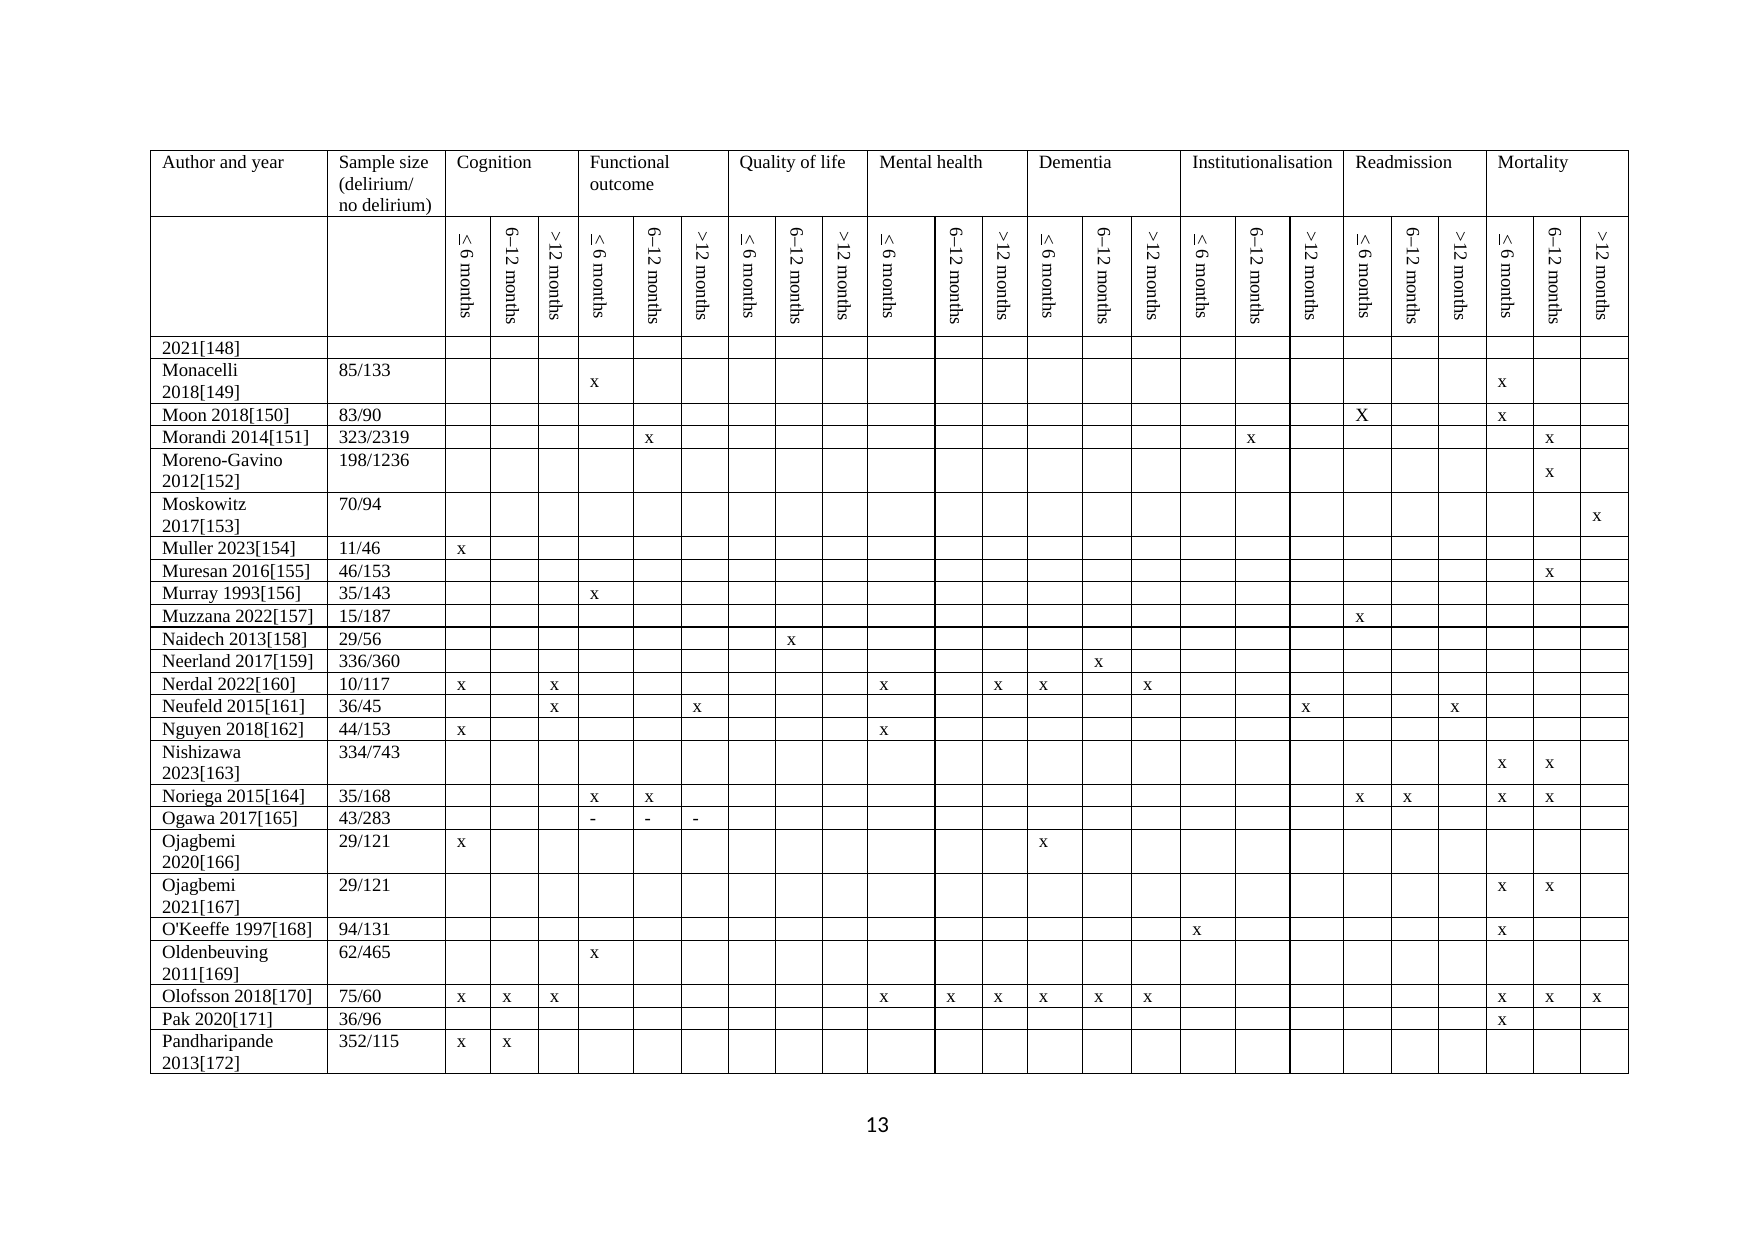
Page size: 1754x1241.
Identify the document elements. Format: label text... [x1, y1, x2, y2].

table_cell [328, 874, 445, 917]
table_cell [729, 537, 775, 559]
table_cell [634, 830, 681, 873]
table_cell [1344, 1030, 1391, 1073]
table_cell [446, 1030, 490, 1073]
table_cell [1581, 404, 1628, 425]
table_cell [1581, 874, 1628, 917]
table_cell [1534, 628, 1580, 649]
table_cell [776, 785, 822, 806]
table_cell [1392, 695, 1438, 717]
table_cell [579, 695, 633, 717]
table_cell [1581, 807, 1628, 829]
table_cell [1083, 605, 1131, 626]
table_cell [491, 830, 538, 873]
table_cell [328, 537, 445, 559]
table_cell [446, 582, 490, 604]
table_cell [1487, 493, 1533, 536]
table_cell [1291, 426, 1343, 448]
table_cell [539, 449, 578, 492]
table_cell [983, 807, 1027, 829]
table_cell < 6 months [579, 217, 633, 336]
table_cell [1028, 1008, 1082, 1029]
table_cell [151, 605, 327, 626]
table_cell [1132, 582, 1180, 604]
table_header Dementia [1028, 151, 1180, 216]
table_cell >12 months [1132, 217, 1180, 336]
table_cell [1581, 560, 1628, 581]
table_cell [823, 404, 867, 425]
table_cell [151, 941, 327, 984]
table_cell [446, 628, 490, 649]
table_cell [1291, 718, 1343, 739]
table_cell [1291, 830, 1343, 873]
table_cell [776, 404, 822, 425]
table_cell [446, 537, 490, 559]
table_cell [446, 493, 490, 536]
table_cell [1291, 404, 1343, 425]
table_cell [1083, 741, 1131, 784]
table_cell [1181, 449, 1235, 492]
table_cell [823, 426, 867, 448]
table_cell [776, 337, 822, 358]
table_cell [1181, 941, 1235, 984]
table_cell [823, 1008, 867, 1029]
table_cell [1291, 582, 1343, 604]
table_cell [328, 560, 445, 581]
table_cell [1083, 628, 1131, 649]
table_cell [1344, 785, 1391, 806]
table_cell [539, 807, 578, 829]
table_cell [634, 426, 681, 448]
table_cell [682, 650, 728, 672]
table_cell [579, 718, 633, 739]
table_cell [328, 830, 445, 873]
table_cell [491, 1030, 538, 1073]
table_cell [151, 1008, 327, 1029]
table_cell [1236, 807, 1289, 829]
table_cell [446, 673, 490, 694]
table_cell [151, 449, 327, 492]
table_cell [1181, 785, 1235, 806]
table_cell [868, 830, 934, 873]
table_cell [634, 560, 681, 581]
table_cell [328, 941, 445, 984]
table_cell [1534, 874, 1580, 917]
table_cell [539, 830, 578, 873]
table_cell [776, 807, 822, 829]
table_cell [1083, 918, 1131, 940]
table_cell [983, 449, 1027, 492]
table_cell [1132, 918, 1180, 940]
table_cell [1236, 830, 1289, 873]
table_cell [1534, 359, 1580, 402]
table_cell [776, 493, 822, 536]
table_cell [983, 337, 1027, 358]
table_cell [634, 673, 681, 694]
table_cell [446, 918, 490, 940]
table_cell >12 months [823, 217, 867, 336]
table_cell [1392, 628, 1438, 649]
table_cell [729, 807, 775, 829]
table_header Functional outcome [579, 151, 728, 216]
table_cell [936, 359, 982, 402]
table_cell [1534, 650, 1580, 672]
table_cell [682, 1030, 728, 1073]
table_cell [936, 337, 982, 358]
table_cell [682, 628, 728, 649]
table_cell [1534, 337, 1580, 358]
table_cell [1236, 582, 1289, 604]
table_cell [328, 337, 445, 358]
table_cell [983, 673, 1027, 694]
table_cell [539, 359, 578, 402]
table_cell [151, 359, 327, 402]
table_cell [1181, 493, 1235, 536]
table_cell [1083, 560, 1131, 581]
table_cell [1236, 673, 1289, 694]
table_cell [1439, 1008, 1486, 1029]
table_cell < 6 months [1028, 217, 1082, 336]
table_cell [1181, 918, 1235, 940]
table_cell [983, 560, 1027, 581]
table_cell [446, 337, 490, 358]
table_cell >12 months [1581, 217, 1628, 336]
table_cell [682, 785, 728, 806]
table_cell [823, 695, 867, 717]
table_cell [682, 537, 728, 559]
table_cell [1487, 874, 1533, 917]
table_header Sample size (delirium/ no delirium) [328, 151, 445, 216]
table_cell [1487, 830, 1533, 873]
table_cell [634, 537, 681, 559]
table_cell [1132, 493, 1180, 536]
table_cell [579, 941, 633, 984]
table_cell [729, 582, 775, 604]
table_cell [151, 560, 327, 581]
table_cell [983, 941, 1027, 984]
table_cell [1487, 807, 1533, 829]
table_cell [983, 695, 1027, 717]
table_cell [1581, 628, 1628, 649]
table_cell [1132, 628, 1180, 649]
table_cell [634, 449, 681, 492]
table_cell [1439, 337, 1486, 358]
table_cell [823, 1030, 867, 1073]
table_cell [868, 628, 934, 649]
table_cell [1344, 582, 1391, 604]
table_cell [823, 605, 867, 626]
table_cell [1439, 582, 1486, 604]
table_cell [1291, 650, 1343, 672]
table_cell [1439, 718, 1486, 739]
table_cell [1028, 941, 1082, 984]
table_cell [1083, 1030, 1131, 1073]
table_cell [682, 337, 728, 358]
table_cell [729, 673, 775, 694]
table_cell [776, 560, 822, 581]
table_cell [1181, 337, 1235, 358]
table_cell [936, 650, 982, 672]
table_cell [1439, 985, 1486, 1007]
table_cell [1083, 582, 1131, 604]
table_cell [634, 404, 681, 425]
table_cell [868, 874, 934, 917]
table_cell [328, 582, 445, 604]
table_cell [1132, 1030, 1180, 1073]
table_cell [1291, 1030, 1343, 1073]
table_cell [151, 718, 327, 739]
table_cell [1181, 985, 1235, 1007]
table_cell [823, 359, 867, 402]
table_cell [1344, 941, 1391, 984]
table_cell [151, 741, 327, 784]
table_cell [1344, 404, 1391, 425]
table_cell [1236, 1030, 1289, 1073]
table_cell >12 months [1439, 217, 1486, 336]
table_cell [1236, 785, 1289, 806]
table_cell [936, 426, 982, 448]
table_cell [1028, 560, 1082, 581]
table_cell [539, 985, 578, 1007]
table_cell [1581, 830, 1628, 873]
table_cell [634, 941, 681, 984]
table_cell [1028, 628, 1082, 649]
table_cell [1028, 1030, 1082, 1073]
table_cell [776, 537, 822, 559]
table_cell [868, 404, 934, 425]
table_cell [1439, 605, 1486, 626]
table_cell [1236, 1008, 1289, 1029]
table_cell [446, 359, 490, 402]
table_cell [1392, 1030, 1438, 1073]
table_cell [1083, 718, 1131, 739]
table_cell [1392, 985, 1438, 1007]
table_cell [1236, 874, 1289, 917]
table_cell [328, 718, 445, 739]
table_header Mortality [1487, 151, 1628, 216]
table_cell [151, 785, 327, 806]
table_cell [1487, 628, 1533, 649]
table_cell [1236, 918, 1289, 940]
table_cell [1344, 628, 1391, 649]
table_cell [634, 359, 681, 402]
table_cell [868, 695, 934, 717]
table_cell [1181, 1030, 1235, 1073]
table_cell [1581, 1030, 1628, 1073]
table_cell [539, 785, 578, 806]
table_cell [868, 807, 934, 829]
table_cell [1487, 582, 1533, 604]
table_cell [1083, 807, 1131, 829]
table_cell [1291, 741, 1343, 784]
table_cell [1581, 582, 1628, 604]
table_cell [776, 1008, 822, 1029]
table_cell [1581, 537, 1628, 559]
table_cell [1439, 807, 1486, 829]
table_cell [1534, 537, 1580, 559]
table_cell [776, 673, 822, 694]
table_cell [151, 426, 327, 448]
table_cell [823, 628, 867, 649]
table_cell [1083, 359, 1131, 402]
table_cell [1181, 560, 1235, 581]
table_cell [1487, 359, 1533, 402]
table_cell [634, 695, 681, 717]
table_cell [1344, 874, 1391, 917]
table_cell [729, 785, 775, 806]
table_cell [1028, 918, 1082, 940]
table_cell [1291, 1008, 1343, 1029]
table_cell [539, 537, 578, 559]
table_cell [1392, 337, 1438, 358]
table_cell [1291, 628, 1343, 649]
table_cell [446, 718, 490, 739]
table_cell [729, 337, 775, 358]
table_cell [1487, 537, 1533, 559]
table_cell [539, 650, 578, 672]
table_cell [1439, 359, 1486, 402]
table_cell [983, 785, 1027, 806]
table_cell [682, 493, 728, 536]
table_cell 6–12 months [1083, 217, 1131, 336]
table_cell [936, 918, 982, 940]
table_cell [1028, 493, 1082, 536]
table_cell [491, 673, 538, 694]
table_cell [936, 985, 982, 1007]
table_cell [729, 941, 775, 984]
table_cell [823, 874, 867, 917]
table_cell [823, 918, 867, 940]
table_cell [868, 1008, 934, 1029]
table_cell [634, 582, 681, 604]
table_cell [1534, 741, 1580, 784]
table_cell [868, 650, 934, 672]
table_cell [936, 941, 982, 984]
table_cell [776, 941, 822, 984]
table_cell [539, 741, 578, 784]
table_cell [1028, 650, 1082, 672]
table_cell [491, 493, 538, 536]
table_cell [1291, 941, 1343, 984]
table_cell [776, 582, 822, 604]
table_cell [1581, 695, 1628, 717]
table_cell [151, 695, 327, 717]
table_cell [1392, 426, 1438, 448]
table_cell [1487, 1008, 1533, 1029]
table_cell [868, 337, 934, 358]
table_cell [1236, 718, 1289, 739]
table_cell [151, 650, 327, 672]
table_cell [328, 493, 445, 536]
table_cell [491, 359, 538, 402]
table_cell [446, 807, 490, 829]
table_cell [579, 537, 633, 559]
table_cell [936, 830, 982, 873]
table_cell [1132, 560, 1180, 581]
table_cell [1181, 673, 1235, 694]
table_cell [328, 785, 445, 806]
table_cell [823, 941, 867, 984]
table_cell 6–12 months [1392, 217, 1438, 336]
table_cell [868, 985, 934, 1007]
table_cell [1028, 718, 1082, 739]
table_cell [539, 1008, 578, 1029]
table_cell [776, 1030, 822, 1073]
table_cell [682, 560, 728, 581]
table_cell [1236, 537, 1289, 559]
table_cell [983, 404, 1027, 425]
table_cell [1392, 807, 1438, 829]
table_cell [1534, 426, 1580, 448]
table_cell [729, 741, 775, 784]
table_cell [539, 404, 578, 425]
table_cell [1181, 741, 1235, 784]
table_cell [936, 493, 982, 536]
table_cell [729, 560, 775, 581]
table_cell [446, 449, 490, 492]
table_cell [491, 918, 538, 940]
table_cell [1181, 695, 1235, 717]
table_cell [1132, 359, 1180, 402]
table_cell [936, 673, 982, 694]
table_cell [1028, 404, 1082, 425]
table_cell 6–12 months [936, 217, 982, 336]
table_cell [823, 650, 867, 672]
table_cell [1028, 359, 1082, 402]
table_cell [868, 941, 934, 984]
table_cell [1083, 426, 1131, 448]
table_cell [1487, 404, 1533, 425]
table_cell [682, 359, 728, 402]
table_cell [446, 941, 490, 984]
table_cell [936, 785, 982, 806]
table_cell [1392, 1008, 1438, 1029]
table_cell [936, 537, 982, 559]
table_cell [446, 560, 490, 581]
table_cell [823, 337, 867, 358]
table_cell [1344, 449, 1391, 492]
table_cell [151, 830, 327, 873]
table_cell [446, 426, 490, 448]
table_header Cognition [446, 151, 578, 216]
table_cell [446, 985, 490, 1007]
table_cell >12 months [682, 217, 728, 336]
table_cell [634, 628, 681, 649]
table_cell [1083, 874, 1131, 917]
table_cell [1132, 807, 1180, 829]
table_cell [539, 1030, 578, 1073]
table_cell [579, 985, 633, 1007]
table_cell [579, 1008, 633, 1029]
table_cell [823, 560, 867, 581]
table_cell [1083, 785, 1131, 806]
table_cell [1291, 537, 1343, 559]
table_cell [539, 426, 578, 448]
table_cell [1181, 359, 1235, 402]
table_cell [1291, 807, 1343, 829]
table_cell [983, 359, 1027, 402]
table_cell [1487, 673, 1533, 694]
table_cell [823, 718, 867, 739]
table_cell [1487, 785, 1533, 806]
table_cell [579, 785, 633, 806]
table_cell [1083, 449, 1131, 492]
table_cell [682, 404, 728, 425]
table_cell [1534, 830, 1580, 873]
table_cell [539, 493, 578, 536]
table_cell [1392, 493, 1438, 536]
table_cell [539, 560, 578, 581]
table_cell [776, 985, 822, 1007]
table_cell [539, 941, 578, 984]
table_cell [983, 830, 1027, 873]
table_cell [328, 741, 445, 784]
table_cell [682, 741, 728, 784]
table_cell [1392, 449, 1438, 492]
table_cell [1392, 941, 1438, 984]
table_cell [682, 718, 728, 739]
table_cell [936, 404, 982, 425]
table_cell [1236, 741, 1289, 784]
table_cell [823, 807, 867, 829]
table_cell < 6 months [1344, 217, 1391, 336]
table_header Readmission [1344, 151, 1486, 216]
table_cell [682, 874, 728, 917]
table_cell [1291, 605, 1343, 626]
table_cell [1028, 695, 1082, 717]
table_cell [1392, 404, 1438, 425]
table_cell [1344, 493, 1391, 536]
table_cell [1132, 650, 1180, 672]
table_cell < 6 months [868, 217, 934, 336]
table_cell >12 months [1291, 217, 1343, 336]
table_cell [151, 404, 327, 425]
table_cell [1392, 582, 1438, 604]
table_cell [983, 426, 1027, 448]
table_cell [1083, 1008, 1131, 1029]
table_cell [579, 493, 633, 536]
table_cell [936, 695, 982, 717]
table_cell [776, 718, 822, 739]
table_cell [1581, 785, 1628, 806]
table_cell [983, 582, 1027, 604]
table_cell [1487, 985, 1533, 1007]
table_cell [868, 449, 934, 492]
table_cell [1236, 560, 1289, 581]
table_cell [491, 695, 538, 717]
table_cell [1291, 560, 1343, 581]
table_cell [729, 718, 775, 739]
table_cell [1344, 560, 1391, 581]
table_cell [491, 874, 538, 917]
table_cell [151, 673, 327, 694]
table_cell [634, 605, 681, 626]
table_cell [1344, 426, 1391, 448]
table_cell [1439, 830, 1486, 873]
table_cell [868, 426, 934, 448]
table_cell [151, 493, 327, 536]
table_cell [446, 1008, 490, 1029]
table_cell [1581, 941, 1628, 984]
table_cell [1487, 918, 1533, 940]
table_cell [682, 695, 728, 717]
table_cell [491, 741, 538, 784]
table_cell [151, 217, 327, 336]
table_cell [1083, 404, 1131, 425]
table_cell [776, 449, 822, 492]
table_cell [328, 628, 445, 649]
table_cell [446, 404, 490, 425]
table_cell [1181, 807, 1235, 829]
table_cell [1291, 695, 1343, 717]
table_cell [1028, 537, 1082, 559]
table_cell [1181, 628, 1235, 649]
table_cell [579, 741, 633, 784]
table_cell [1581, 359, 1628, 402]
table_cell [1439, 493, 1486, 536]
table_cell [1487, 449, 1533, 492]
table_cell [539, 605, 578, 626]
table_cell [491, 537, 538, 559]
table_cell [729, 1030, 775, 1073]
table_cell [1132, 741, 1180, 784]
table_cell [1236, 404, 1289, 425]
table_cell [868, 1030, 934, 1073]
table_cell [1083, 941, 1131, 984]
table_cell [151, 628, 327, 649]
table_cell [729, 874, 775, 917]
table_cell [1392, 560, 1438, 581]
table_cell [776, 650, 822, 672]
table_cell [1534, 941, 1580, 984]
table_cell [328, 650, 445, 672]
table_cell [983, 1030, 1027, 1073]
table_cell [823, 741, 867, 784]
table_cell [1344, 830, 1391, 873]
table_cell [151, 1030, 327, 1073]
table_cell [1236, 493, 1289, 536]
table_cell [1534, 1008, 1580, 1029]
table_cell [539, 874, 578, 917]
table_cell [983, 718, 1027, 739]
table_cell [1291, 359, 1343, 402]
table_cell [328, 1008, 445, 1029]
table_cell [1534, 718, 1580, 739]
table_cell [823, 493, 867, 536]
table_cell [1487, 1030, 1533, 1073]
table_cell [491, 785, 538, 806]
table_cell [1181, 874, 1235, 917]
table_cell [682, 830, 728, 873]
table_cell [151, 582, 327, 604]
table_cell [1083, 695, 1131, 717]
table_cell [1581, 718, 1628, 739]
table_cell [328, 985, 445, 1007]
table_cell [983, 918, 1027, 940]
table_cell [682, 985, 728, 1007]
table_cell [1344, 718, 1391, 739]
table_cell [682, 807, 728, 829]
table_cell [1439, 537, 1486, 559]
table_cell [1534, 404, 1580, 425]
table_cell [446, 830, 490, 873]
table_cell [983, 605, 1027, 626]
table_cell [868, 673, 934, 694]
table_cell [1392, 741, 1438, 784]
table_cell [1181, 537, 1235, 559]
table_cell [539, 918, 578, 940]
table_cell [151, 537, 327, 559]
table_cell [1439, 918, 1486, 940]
table_cell [328, 217, 445, 336]
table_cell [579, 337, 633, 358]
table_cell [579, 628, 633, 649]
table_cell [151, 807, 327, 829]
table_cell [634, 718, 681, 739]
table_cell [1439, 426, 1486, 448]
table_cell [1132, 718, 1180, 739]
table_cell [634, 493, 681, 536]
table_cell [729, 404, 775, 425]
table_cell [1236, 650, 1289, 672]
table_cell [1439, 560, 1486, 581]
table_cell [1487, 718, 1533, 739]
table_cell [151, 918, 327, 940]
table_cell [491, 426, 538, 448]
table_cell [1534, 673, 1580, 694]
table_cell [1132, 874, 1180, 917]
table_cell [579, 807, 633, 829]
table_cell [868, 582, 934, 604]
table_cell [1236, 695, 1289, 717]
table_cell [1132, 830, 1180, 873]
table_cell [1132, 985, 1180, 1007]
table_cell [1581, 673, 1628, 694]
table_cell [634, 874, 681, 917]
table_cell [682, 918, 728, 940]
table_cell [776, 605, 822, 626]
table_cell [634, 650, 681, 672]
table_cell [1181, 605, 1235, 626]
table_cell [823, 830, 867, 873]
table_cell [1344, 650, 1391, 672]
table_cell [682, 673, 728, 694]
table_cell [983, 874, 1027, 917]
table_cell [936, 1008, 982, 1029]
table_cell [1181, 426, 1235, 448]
table_cell >12 months [983, 217, 1027, 336]
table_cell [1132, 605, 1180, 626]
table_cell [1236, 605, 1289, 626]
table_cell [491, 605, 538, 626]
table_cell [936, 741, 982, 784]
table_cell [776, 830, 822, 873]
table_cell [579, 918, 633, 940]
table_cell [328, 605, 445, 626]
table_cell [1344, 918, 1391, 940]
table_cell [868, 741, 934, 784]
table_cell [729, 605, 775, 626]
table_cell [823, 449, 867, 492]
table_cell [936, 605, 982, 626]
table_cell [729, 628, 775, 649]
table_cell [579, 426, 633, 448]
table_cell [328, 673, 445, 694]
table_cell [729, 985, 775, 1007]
table_header Institutionalisation [1181, 151, 1343, 216]
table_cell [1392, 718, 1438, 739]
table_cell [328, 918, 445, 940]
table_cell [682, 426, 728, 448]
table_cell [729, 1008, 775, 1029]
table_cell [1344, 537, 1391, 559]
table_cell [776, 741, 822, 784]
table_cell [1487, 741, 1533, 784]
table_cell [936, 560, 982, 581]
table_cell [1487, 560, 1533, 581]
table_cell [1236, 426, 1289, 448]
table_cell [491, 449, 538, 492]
table_cell >12 months [539, 217, 578, 336]
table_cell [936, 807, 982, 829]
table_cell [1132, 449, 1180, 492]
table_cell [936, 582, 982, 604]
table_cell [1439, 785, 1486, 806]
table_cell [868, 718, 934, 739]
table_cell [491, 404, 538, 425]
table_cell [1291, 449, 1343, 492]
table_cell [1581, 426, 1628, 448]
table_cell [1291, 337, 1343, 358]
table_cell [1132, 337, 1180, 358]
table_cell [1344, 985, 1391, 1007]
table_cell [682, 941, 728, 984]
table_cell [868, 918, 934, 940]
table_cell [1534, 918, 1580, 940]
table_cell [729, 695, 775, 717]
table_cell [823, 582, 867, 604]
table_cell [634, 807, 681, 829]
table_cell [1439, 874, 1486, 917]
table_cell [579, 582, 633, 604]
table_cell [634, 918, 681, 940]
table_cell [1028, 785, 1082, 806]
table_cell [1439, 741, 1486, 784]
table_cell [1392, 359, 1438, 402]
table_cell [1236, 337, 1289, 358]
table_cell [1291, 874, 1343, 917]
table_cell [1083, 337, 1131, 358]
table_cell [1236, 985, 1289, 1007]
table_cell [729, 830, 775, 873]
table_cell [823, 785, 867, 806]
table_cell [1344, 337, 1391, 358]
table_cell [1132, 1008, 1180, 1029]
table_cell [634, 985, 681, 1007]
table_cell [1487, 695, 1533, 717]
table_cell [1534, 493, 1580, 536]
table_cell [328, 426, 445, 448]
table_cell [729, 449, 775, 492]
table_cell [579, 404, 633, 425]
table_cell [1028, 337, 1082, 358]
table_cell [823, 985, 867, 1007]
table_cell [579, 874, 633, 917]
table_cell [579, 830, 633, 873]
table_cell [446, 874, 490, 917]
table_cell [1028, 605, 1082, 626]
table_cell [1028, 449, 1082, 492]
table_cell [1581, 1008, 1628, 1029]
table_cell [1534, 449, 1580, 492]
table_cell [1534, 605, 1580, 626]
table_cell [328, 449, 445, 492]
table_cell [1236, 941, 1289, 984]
table_cell < 6 months [729, 217, 775, 336]
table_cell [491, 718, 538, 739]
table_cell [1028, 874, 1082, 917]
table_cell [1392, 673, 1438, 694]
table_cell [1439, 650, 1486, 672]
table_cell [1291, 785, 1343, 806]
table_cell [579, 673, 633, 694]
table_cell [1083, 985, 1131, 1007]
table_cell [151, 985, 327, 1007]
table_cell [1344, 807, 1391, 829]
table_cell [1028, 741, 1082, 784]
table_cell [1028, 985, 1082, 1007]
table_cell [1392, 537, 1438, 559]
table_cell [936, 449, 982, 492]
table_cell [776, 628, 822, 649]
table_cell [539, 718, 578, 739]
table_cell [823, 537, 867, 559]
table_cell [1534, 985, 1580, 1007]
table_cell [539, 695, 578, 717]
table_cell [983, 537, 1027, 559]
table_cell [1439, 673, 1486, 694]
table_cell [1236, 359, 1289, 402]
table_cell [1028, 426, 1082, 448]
table_cell 6–12 months [1534, 217, 1580, 336]
table_header Quality of life [729, 151, 867, 216]
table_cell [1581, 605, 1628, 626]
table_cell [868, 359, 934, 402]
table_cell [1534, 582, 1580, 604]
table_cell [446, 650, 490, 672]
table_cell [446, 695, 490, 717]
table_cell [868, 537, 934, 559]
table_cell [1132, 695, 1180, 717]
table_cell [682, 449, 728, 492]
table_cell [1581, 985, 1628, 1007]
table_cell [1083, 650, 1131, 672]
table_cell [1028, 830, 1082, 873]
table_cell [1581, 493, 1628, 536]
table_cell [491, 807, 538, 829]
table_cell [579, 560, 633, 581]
table_cell 6–12 months [491, 217, 538, 336]
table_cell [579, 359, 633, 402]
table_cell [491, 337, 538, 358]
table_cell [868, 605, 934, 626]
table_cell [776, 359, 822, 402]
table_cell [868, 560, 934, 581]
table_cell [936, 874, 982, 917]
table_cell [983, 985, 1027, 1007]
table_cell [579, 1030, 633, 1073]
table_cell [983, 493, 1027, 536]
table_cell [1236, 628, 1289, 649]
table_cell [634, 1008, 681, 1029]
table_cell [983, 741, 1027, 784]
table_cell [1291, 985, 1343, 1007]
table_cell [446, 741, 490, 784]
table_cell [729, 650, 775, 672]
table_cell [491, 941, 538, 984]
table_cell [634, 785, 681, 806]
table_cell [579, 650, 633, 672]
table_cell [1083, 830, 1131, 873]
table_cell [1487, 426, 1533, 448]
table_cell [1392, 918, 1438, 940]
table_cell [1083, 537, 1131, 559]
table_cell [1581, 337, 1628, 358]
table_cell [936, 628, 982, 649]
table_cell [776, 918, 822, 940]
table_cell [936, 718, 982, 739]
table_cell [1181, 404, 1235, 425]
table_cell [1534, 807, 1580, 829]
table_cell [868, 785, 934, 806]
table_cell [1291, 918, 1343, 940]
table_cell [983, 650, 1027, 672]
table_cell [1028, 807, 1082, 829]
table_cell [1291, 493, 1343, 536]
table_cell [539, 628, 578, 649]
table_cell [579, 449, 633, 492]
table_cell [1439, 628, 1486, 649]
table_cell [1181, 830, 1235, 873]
table_cell 6–12 months [634, 217, 681, 336]
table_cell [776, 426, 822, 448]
table_header Author and year [151, 151, 327, 216]
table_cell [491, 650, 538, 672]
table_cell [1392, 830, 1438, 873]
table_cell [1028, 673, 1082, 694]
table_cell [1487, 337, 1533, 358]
table_cell 6–12 months [776, 217, 822, 336]
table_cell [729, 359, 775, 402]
table_cell < 6 months [446, 217, 490, 336]
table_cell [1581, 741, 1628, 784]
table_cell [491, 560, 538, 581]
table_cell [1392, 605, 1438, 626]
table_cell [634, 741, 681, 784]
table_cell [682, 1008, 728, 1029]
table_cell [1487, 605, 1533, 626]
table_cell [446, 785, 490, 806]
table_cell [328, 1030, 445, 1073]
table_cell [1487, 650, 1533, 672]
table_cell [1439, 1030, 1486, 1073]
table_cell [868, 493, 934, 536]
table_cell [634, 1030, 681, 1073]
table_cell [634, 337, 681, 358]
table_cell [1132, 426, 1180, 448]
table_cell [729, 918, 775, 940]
table_cell < 6 months [1181, 217, 1235, 336]
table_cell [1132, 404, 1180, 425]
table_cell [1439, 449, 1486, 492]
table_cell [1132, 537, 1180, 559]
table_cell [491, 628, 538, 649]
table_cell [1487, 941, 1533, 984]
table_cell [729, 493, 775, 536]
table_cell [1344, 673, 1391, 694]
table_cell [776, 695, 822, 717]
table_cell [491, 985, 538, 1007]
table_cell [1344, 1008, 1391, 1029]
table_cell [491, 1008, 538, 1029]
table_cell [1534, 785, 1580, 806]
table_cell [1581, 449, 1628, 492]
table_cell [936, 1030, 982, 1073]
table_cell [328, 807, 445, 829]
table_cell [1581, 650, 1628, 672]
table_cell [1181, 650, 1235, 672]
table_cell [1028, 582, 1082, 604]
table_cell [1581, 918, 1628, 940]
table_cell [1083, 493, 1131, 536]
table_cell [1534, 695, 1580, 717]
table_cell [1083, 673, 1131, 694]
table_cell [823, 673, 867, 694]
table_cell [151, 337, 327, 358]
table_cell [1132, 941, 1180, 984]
table_cell 6–12 months [1236, 217, 1289, 336]
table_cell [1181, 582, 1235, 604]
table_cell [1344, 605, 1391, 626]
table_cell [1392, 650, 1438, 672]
table_cell < 6 months [1487, 217, 1533, 336]
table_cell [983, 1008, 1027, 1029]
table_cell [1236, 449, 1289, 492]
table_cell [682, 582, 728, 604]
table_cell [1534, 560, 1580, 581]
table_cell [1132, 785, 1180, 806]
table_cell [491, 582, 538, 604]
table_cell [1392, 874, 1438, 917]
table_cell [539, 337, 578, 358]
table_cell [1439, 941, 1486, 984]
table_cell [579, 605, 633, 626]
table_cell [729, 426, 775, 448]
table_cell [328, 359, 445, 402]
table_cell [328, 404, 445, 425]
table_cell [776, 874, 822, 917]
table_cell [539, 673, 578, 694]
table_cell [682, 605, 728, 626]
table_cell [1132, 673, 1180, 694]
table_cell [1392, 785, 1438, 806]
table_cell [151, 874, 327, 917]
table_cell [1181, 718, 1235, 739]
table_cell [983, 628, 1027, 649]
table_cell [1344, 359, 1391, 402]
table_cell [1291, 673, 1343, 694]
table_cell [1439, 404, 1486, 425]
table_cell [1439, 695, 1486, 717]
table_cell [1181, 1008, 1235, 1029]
table_header Mental health [868, 151, 1027, 216]
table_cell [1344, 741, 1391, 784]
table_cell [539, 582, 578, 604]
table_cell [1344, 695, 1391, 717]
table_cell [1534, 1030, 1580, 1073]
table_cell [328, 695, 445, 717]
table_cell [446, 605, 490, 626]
